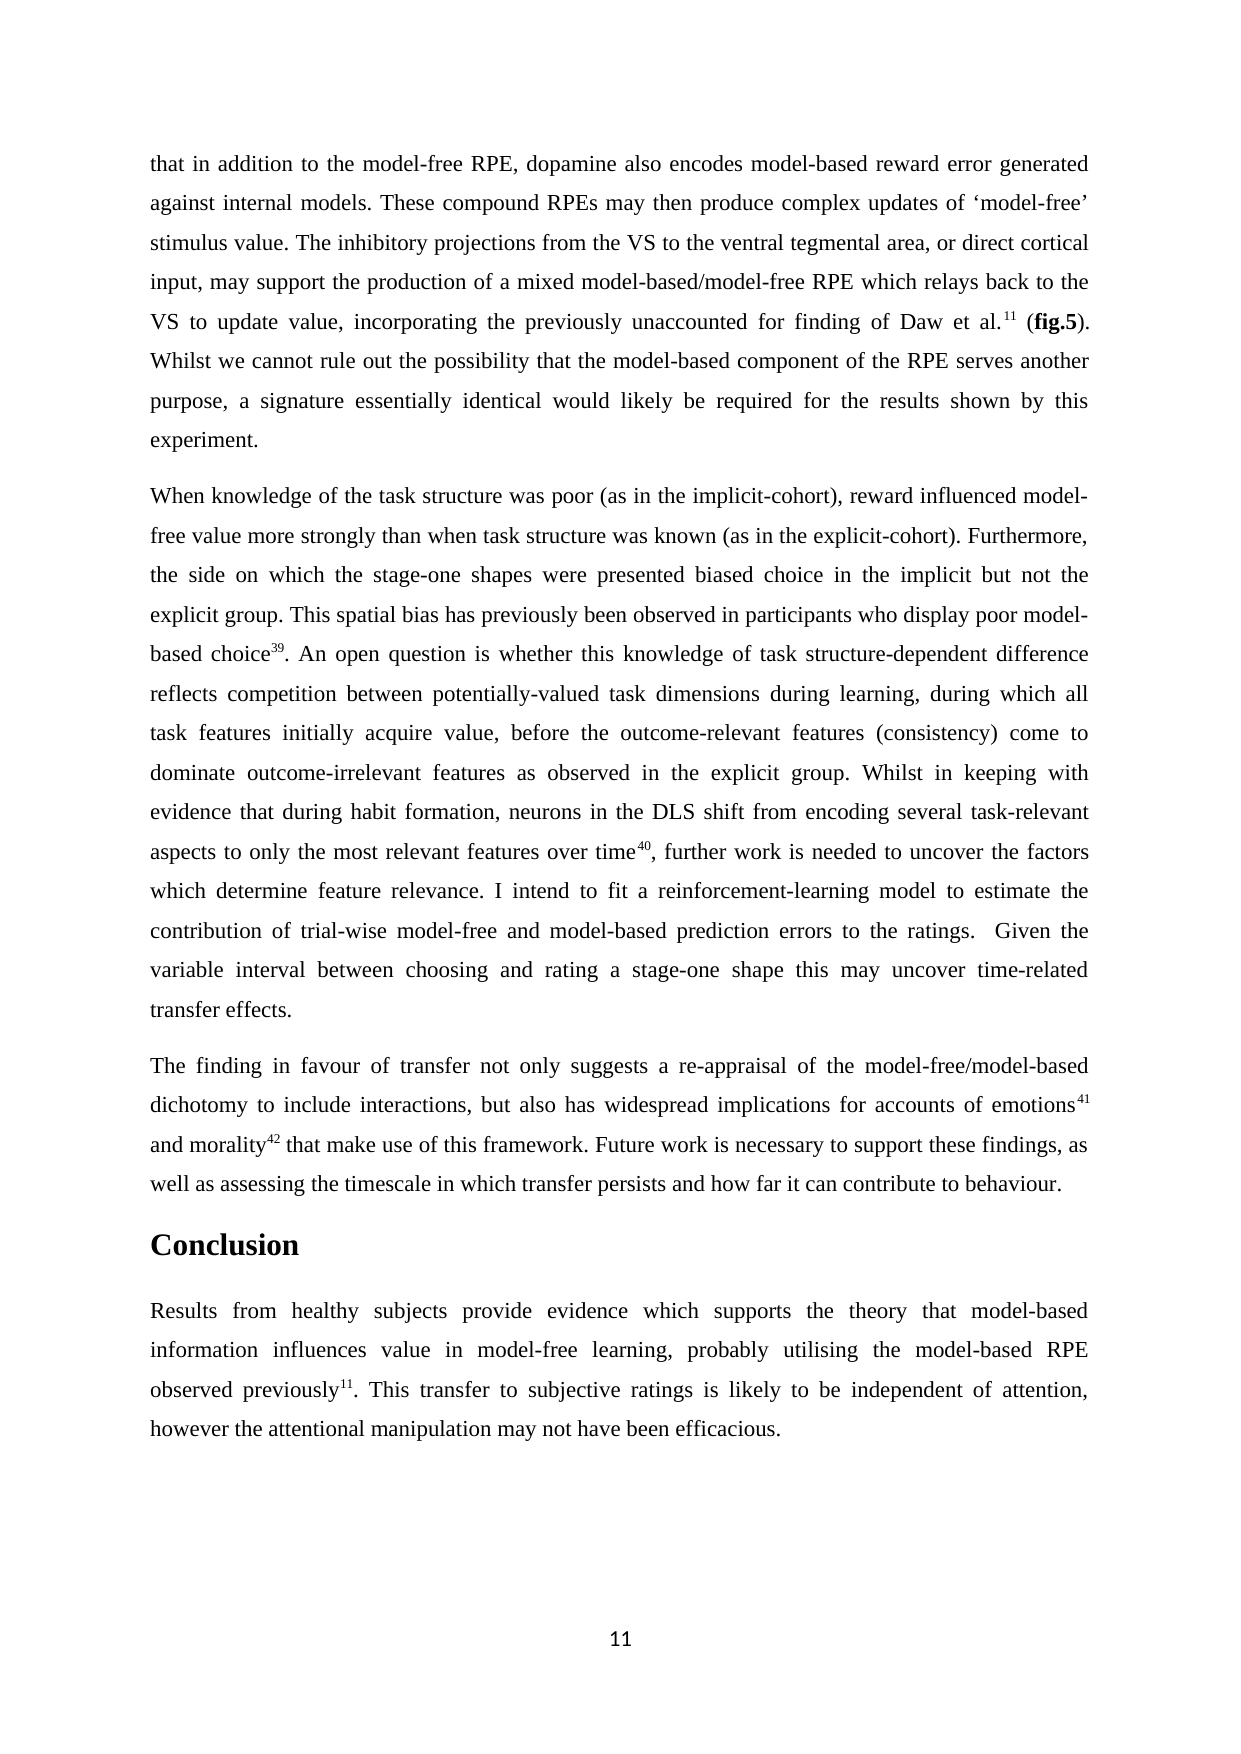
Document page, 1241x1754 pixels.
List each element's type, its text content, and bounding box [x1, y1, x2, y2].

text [150, 150, 1090, 453]
text The finding in favour of transfer not only suggests a re-appraisal of the model-free/model-based dichotomy to include interactions, but also has widespread implications for accounts of emotions and morality that make use of this framework. Future work is necessary to support these findings, as well as assessing the timescale in which transfer persists and how far it can contribute to behaviour. [150, 1052, 1090, 1197]
text When knowledge of the task structure was poor (as in the implicit-cohort), reward influenced model-free value more strongly than when task structure was known (as in the explicit-cohort). Furthermore, the side on which the stage-one shapes were presented biased choice in the implicit but not the explicit group. This spatial bias has previously been observed in participants who display poor model-based choice. An open question is whether this knowledge of task structure-dependent difference reflects competition between potentially-valued task dimensions during learning, during which all task features initially acquire value, before the outcome-relevant features (consistency) come to dominate outcome-irrelevant features as observed in the explicit group. Whilst in keeping with evidence that during habit formation, neurons in the DLS shift from encoding several task-relevant aspects to only the most relevant features over time, further work is needed to uncover the factors which determine feature relevance. I intend to fit a reinforcement-learning model to estimate the contribution of trial-wise model-free and model-based prediction errors to the ratings. Given the variable interval between choosing and rating a stage-one shape this may uncover time-related transfer effects. [150, 482, 1090, 1022]
text Conclusion [150, 1226, 1090, 1262]
text Results from healthy subjects provide evidence which supports the theory that model-based information influences value in model-free learning, probably utilising the model-based RPE observed previously11. This transfer to subjective ratings is likely to be independent of attention, however the attentional manipulation may not have been efficacious. [150, 1297, 1090, 1442]
